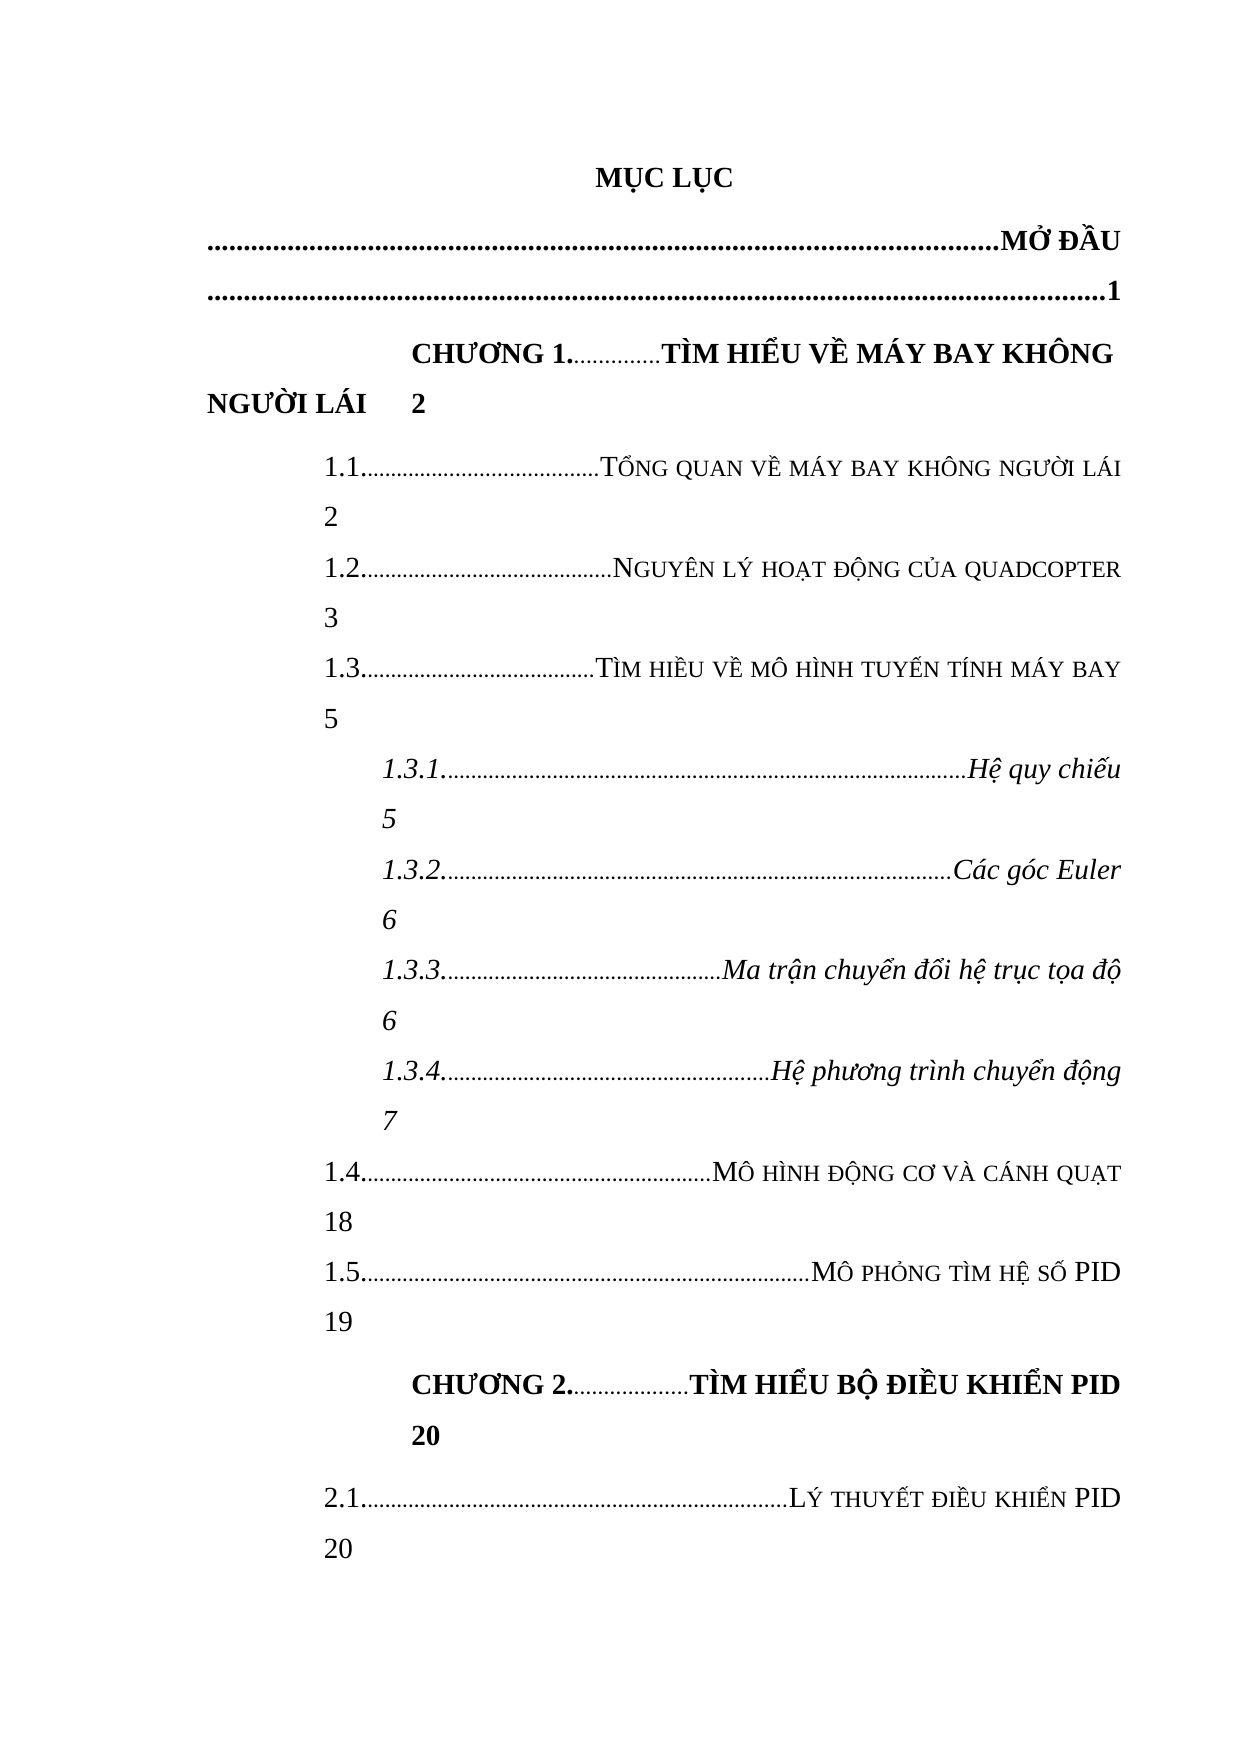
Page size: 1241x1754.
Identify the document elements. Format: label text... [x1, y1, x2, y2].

text 1.3.2. Các góc Euler 6 [265, 852, 1122, 936]
text 1.5. Mô phỏng tìm hệ số PID 19 [236, 1254, 1122, 1338]
text 1.3.3. Ma trận chuyển đổi hệ trục tọa độ 6 [265, 952, 1122, 1036]
text 1.2. Nguyên lý hoạt động của quadcopter 3 [236, 550, 1122, 634]
text 1.3.1. Hệ quy chiếu 5 [265, 751, 1122, 835]
text 1.3. Tìm hiều về mô hình tuyến tính máy bay 5 [236, 651, 1122, 734]
text 1.4. Mô hình động cơ và cánh quạt 18 [236, 1154, 1122, 1237]
text Chương 1. Tìm hiểu về máy bay không người lái 2 [207, 336, 1122, 420]
text 2.1. Lý thuyết điều khiển PID 20 [236, 1481, 1122, 1564]
text MỤC LỤC [207, 160, 1122, 194]
text Chương 2. Tìm hiểu bộ điều khiển PID 20 [207, 1367, 1122, 1451]
text 1.3.4. Hệ phương trình chuyển động 7 [265, 1053, 1122, 1137]
text MỞ ĐẦU 1 [207, 223, 1122, 307]
text 1.1. Tổng quan về máy bay không người lái 2 [236, 449, 1122, 533]
